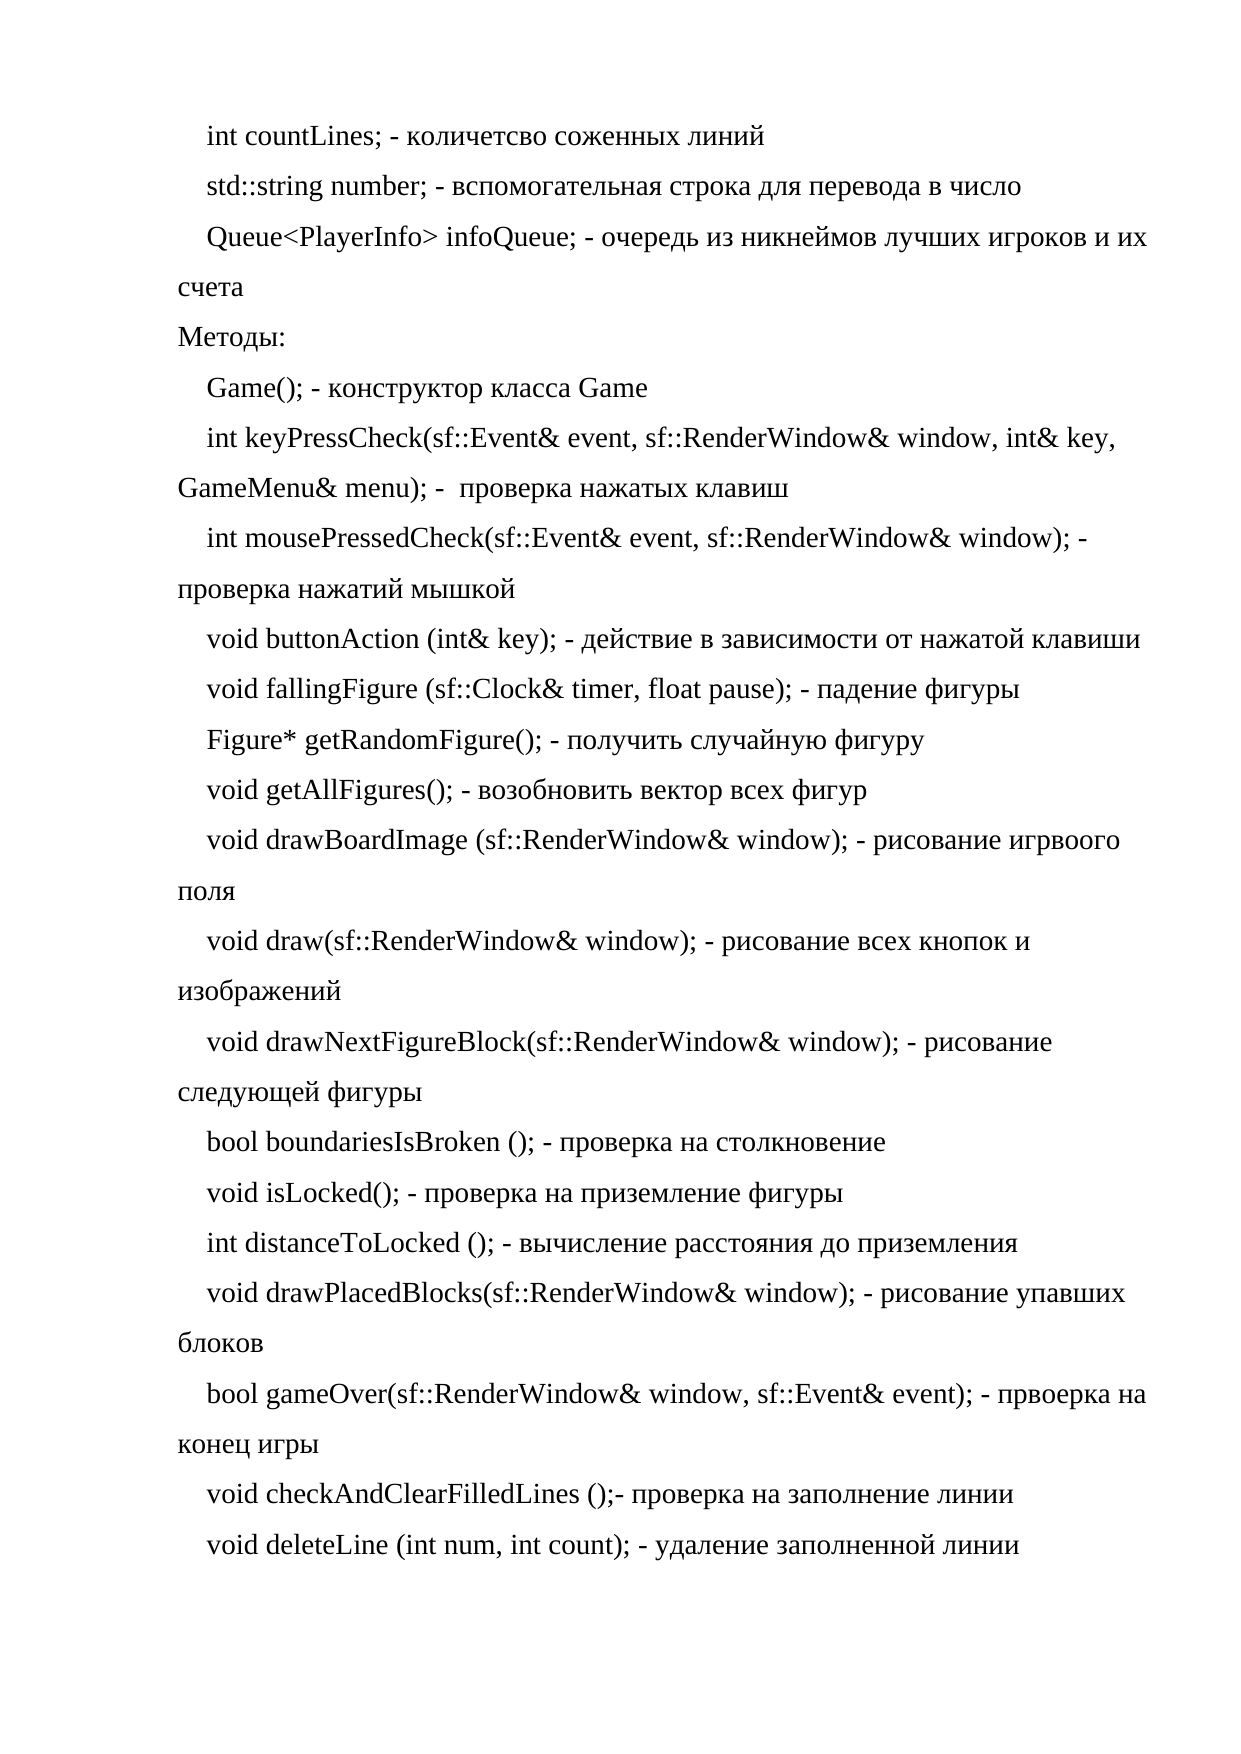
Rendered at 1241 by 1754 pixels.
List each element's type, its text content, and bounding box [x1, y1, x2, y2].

text void drawBoardImage (sf::RenderWindow& window); - рисование игрвоого поля [177, 822, 1152, 906]
text bool boundariesIsBroken (); - проверка на столкновение [177, 1124, 1152, 1158]
text bool gameOver(sf::RenderWindow& window, sf::Event& event); - првоерка на конец игры [177, 1376, 1152, 1460]
text Queue<PlayerInfo> infoQueue; - очередь из никнеймов лучших игроков и их счета [177, 219, 1152, 303]
text void drawNextFigureBlock(sf::RenderWindow& window); - рисование следующей фигуры [177, 1024, 1152, 1108]
text void fallingFigure (sf::Clock& timer, float pause); - падение фигуры [177, 672, 1152, 705]
text Figure* getRandomFigure(); - получить случайную фигуру [177, 722, 1152, 755]
text void draw(sf::RenderWindow& window); - рисование всех кнопок и изображений [177, 923, 1152, 1007]
text int countLines; - количетсво соженных линий [177, 118, 1152, 152]
text void checkAndClearFilledLines ();- проверка на заполнение линии [177, 1477, 1152, 1510]
text int distanceToLocked (); - вычисление расстояния до приземления [177, 1225, 1152, 1258]
text void getAllFigures(); - возобновить вектор всех фигур [177, 772, 1152, 806]
text std::string number; - вспомогательная строка для перевода в число [177, 168, 1152, 202]
text void buttonAction (int& key); - действие в зависимости от нажатой клавиши [177, 621, 1152, 655]
text Методы: [177, 319, 1152, 353]
text void drawPlacedBlocks(sf::RenderWindow& window); - рисование упавших блоков [177, 1275, 1152, 1359]
text int mousePressedCheck(sf::Event& event, sf::RenderWindow& window); - проверка нажатий мышкой [177, 521, 1152, 604]
text int keyPressCheck(sf::Event& event, sf::RenderWindow& window, int& key, GameMenu& menu); - проверка нажатых клавиш [177, 420, 1152, 504]
text Game(); - конструктор класса Game [177, 370, 1152, 403]
text void isLocked(); - проверка на приземление фигуры [177, 1175, 1152, 1208]
text void deleteLine (int num, int count); - удаление заполненной линии [177, 1527, 1152, 1560]
